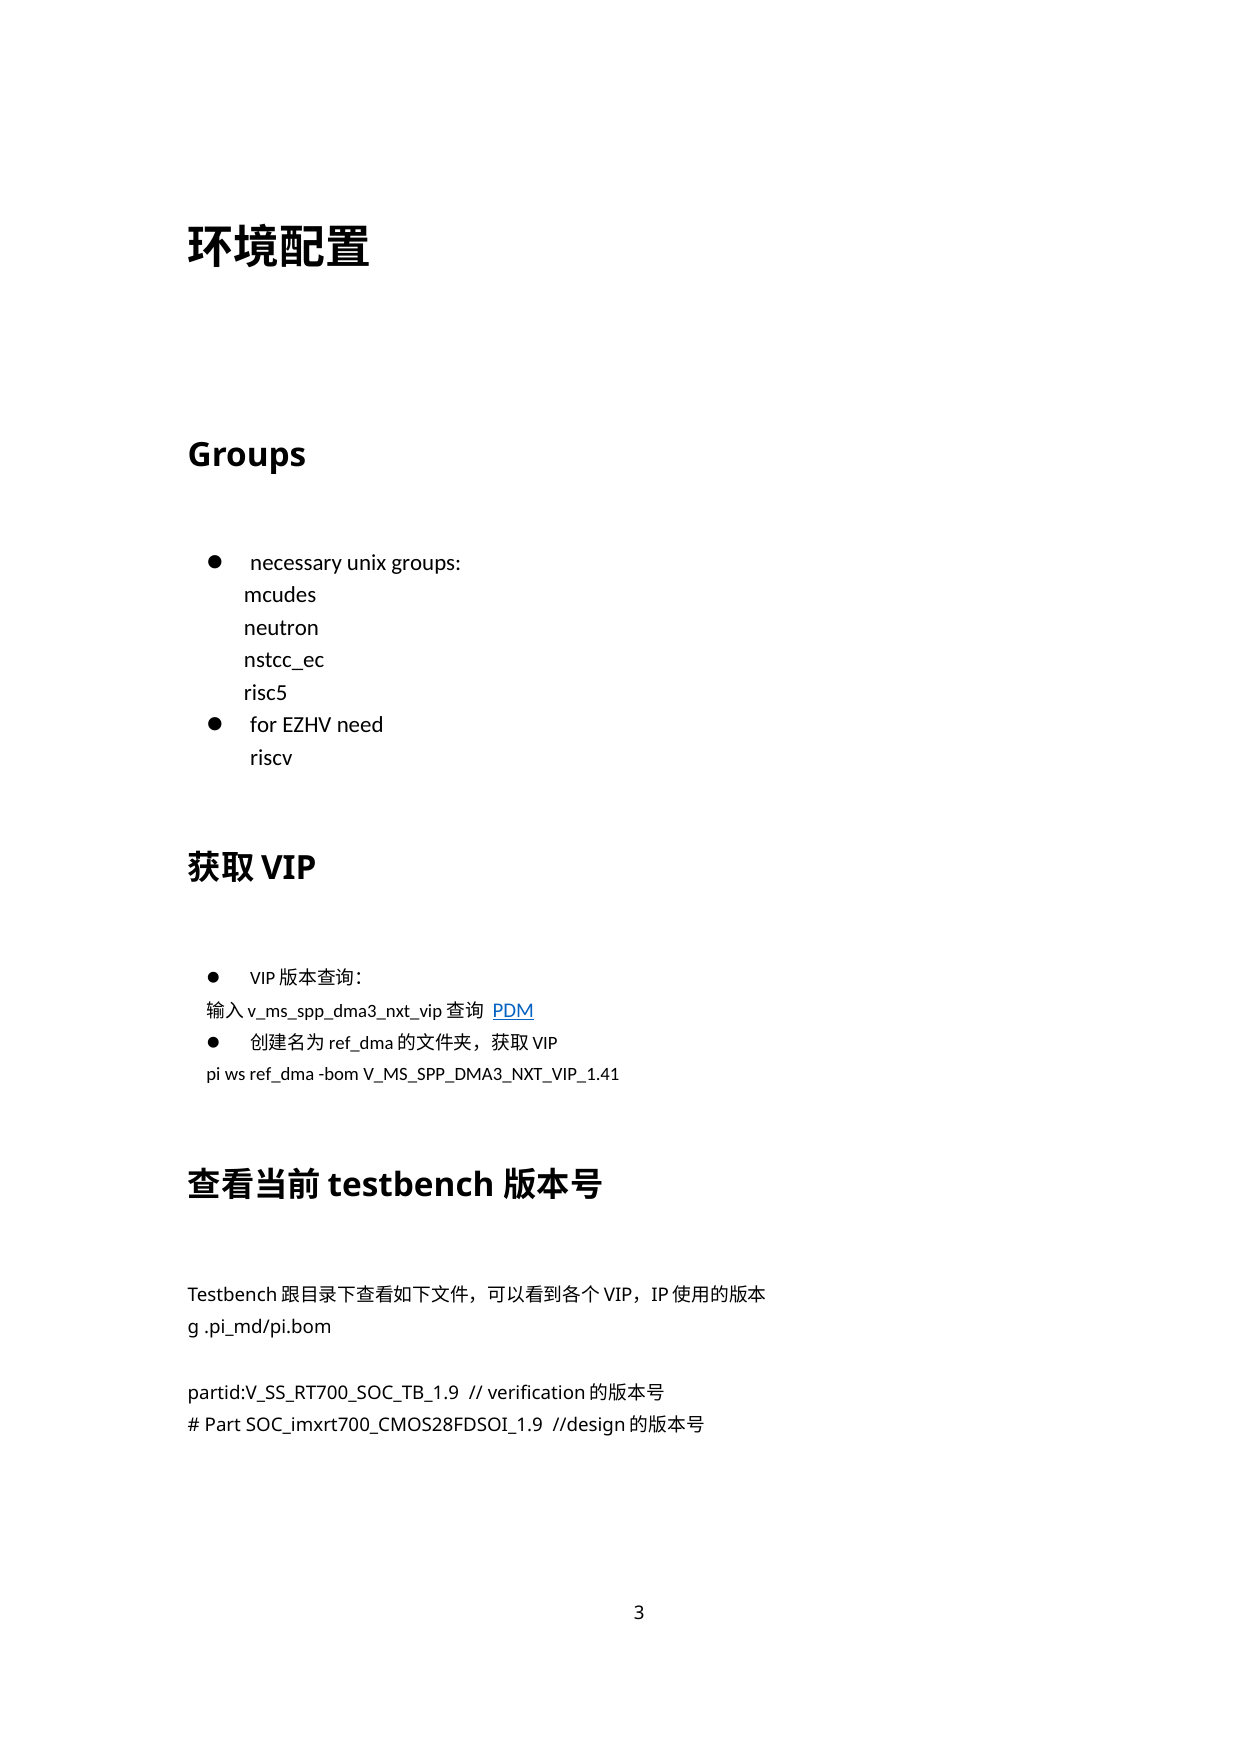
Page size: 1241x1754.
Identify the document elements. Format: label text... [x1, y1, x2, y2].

text riscv [225, 741, 1053, 773]
text # Part SOC_imxrt700_CMOS28FDSOI_1.9 //design的版本号 [187, 1407, 1053, 1440]
text 输入v_ms_spp_dma3_nxt_vip 查询 PDM [206, 993, 1053, 1025]
text pi ws ref_dma -bom V_MS_SPP_DMA3_NXT_VIP_1.41 [206, 1058, 1053, 1090]
text Testbench跟目录下查看如下文件，可以看到各个VIP，IP使用的版本 [187, 1277, 1053, 1310]
list for EZHV need [206, 708, 1053, 741]
text g .pi_md/pi.bom [187, 1310, 1053, 1342]
text nstcc_ec [244, 643, 1053, 676]
list necessary unix groups: [206, 546, 1053, 578]
text partid:V_SS_RT700_SOC_TB_1.9 // verification的版本号 [187, 1375, 1053, 1407]
subtitle 查看当前testbench 版本号 [187, 1150, 1053, 1215]
subtitle Groups [187, 421, 1053, 486]
text risc5 [244, 676, 1053, 708]
text mcudes [244, 578, 1053, 611]
subtitle 获取VIP [187, 833, 1053, 898]
text neutron [244, 611, 1053, 643]
list VIP 版本查询： [206, 960, 1053, 993]
subtitle 环境配置 [187, 195, 1053, 293]
list 创建名为ref_dma的文件夹，获取VIP [206, 1025, 1053, 1058]
